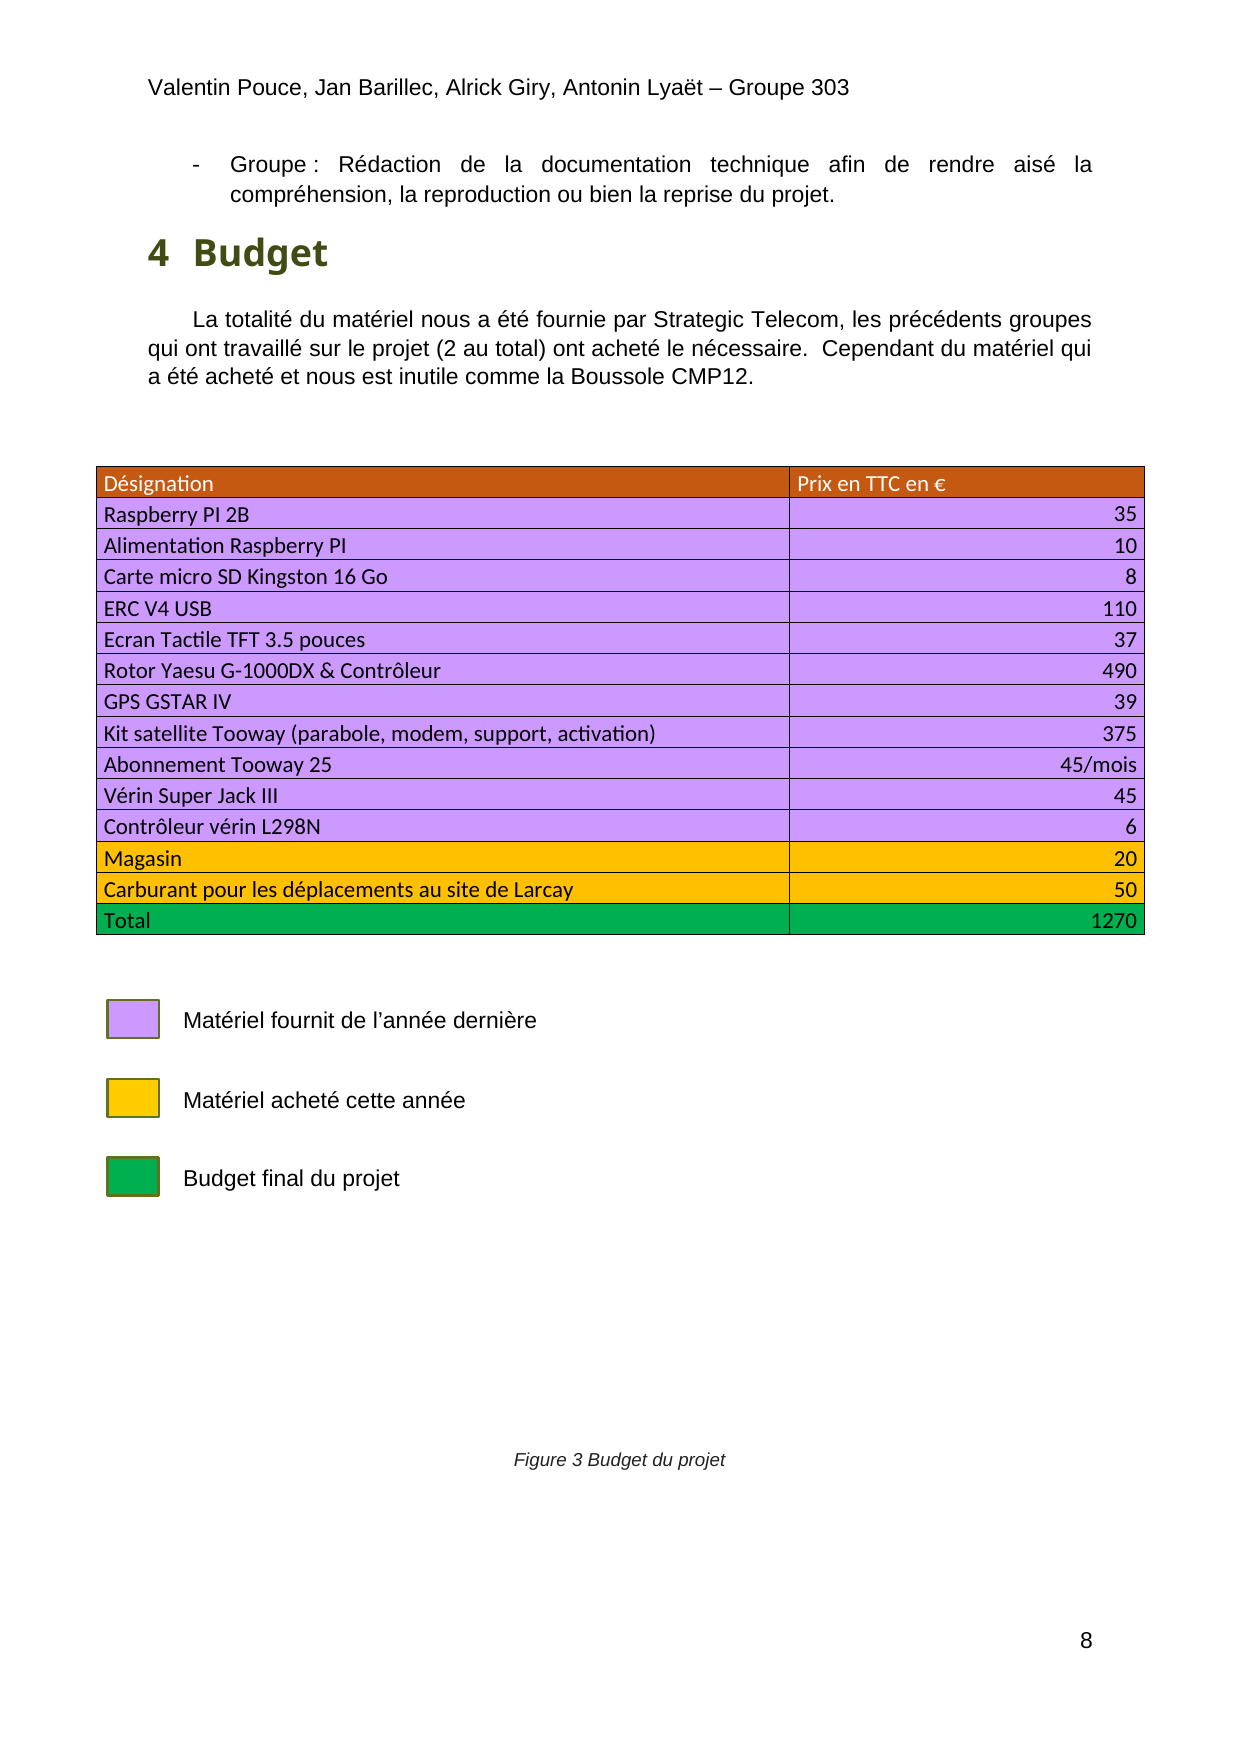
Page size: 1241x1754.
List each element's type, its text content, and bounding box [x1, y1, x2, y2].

table_cell Kit satellite Tooway (parabole, modem, support, activation) [97, 717, 789, 747]
table_cell 20 [790, 842, 1144, 872]
table_cell Rotor Yaesu G-1000DX & Contrôleur [97, 654, 789, 684]
table_cell GPS GSTAR IV [97, 685, 789, 716]
table_cell 110 [790, 592, 1144, 622]
table_cell Magasin [97, 842, 789, 872]
table_header Prix en TTC en € [790, 467, 1144, 497]
table_cell 35 [790, 498, 1144, 528]
table_cell 45 [790, 779, 1144, 809]
table_cell 490 [790, 654, 1144, 684]
table_cell 50 [790, 873, 1144, 903]
table_cell 1270 [790, 904, 1144, 934]
table_cell Ecran Tactile TFT 3.5 pouces [97, 623, 789, 653]
list Groupe : Rédaction de la documentation technique afin de rendre aisé la compréhension, la reproduction ou bien la reprise du projet. [192, 148, 1093, 207]
table_cell Total [97, 904, 789, 934]
table_cell Raspberry PI 2B [97, 498, 789, 528]
table_cell 10 [790, 529, 1144, 559]
table_cell ERC V4 USB [97, 592, 789, 622]
table_cell 45/mois [790, 748, 1144, 778]
table_cell 375 [790, 717, 1144, 747]
table_cell Vérin Super Jack III [97, 779, 789, 809]
table_cell Carburant pour les déplacements au site de Larcay [97, 873, 789, 903]
table_cell 6 [790, 810, 1144, 841]
table_cell 8 [790, 560, 1144, 591]
text La totalité du matériel nous a été fournie par Strategic Telecom, les précédents groupes qui ont travaillé sur le projet (2 au total) ont acheté le nécessaire. Cependant du matériel qui a été acheté et nous est inutile comme la Boussole CMP12. [148, 306, 1093, 389]
table_cell Carte micro SD Kingston 16 Go [97, 560, 789, 591]
table_cell Abonnement Tooway 25 [97, 748, 789, 778]
table_cell Contrôleur vérin L298N [97, 810, 789, 841]
subtitle Budget [148, 226, 1093, 277]
table_cell 37 [790, 623, 1144, 653]
table_cell Alimentation Raspberry PI [97, 529, 789, 559]
table_cell 39 [790, 685, 1144, 716]
table_header Désignation [97, 467, 789, 497]
